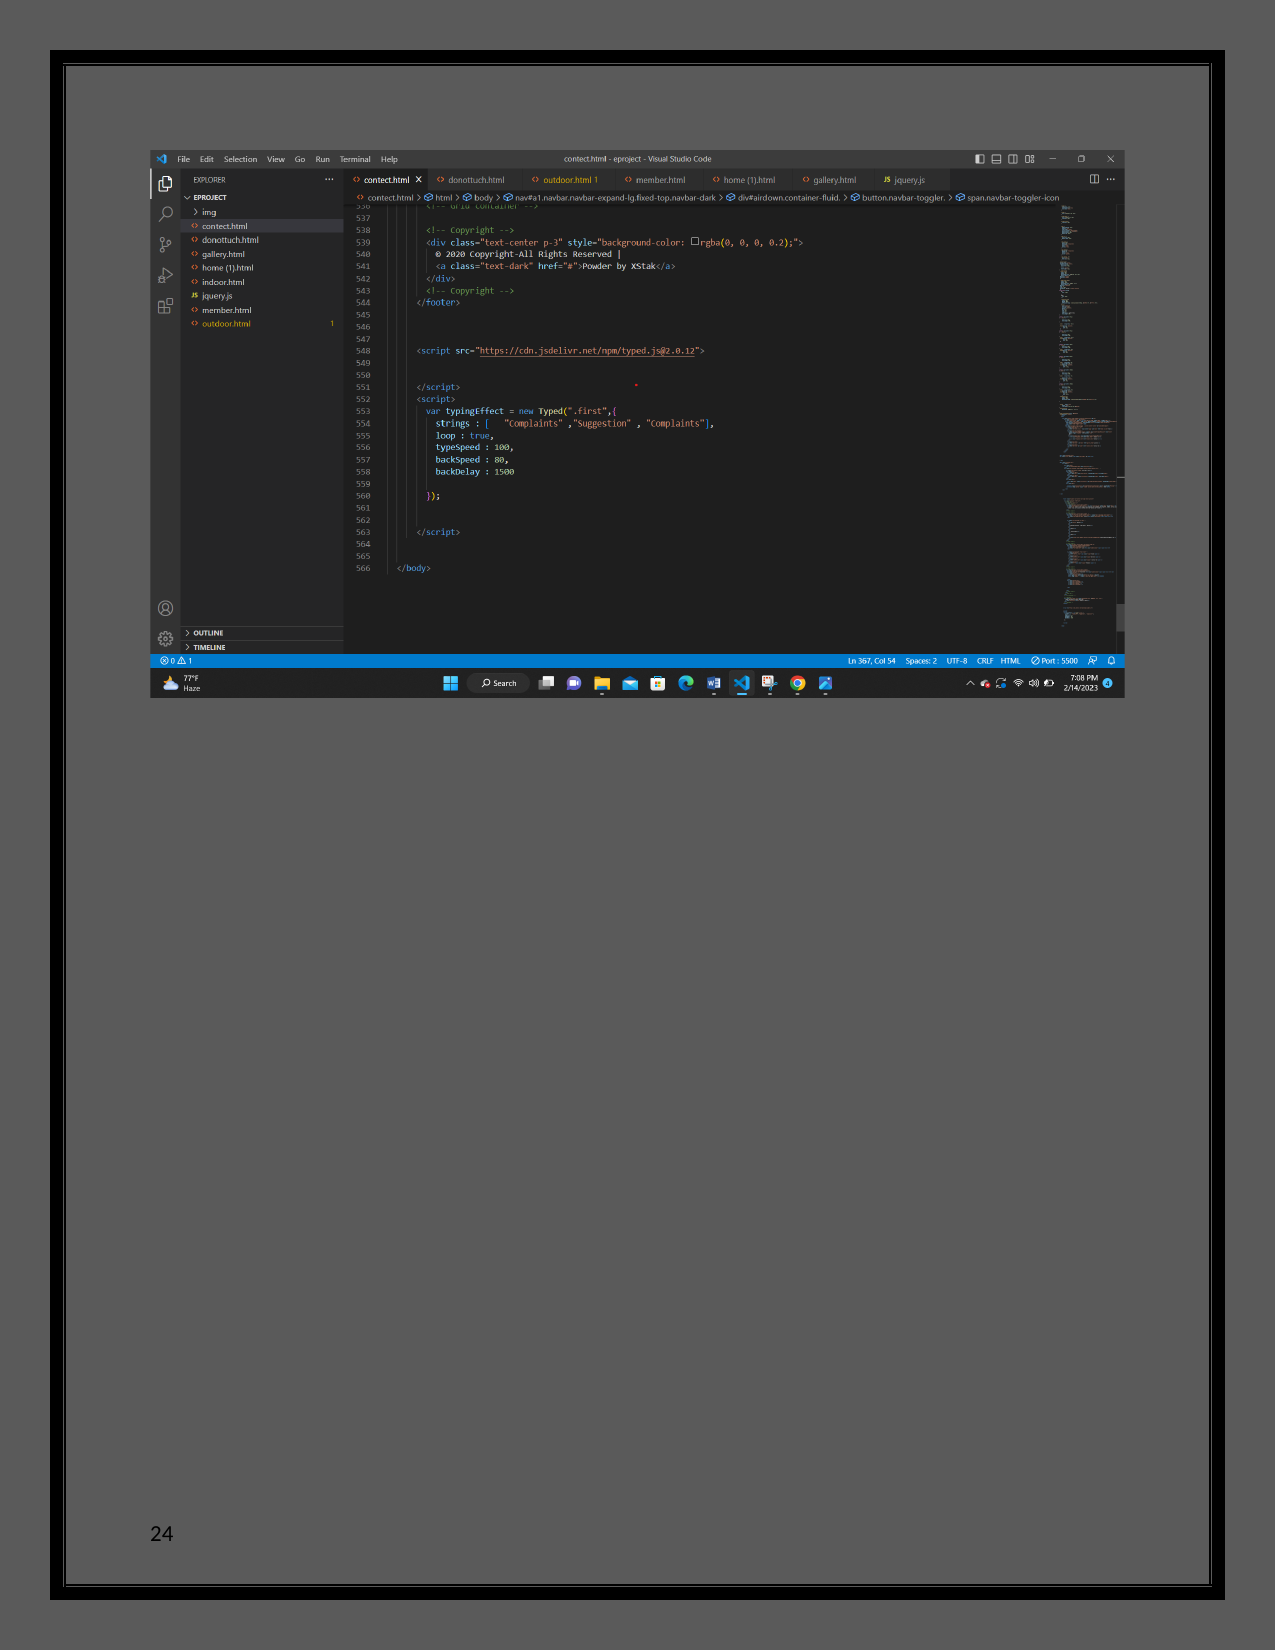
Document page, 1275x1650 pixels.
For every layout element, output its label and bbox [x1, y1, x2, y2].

picture [150, 150, 1125, 698]
